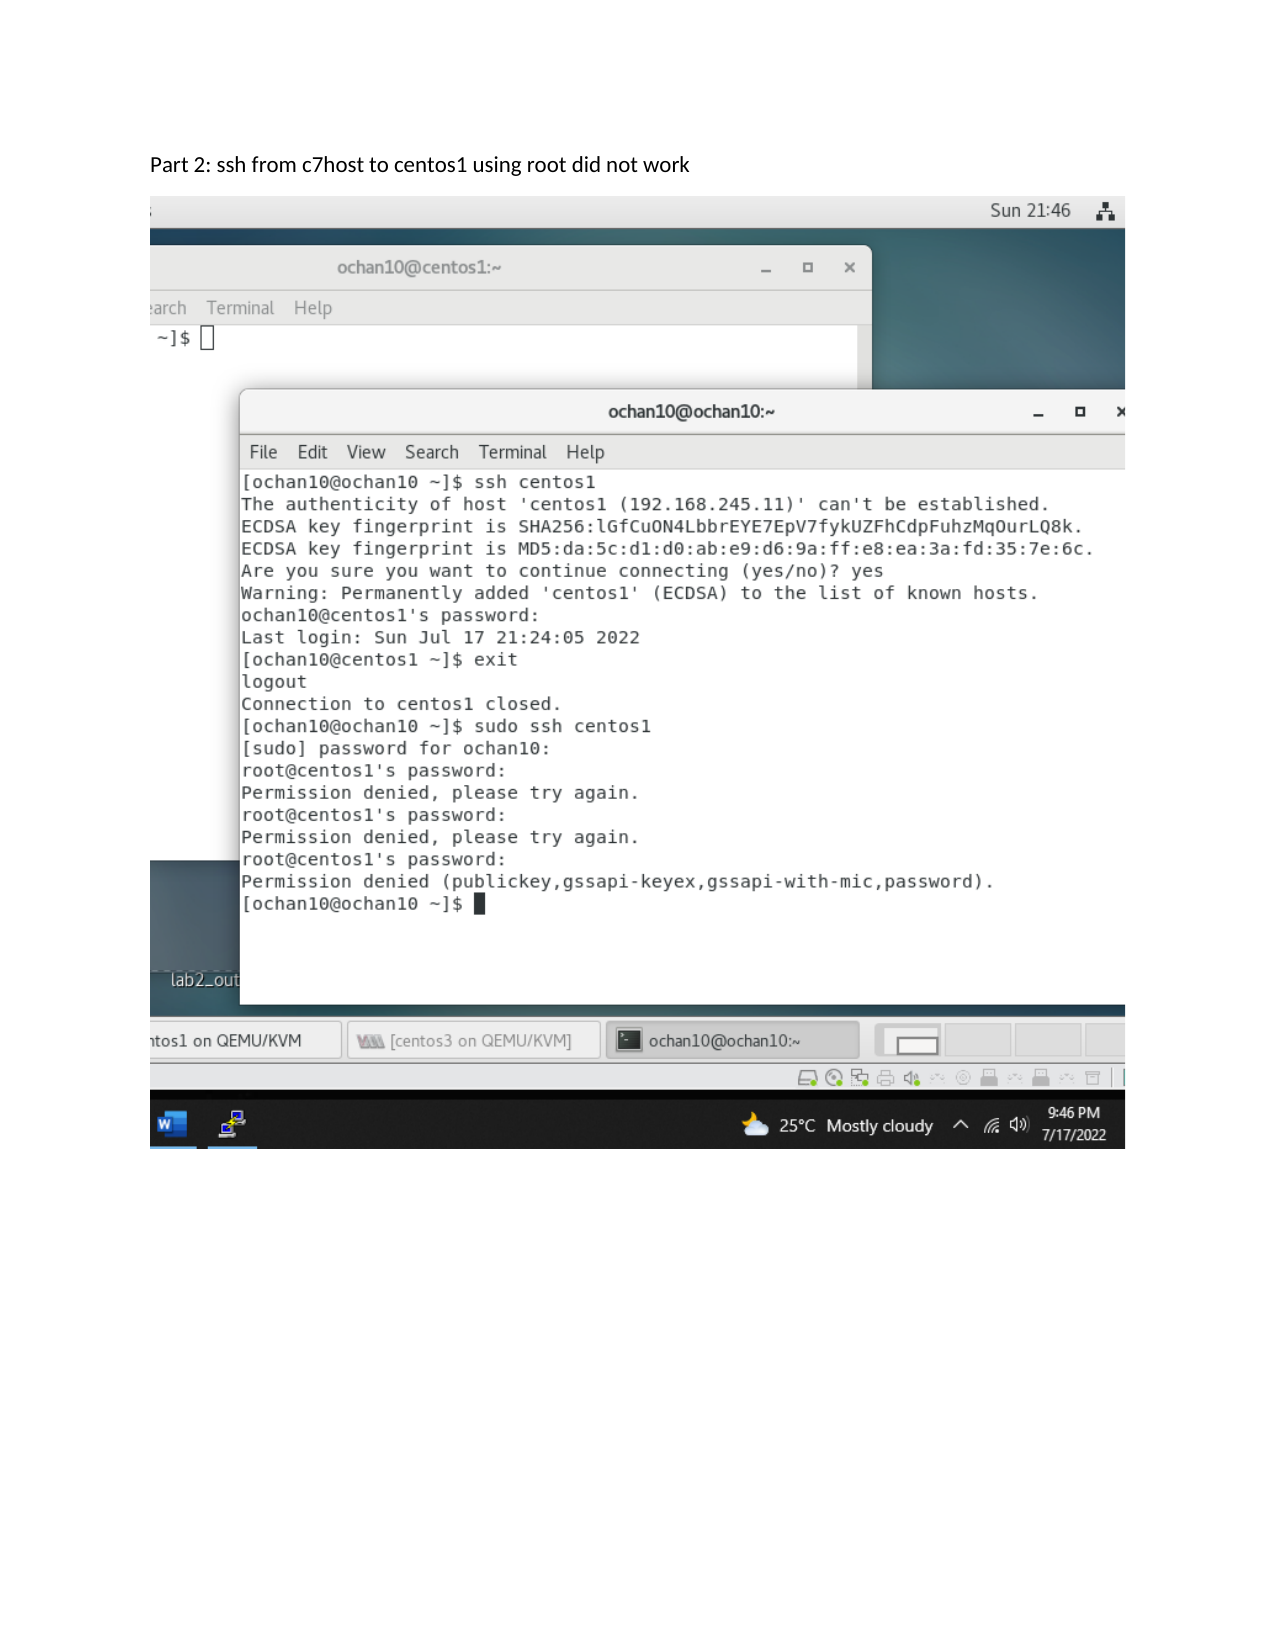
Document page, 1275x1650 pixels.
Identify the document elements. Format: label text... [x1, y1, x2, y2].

text Part 2: ssh from c7host to centos1 using root did not work [150, 150, 1125, 178]
picture [150, 196, 1125, 1149]
